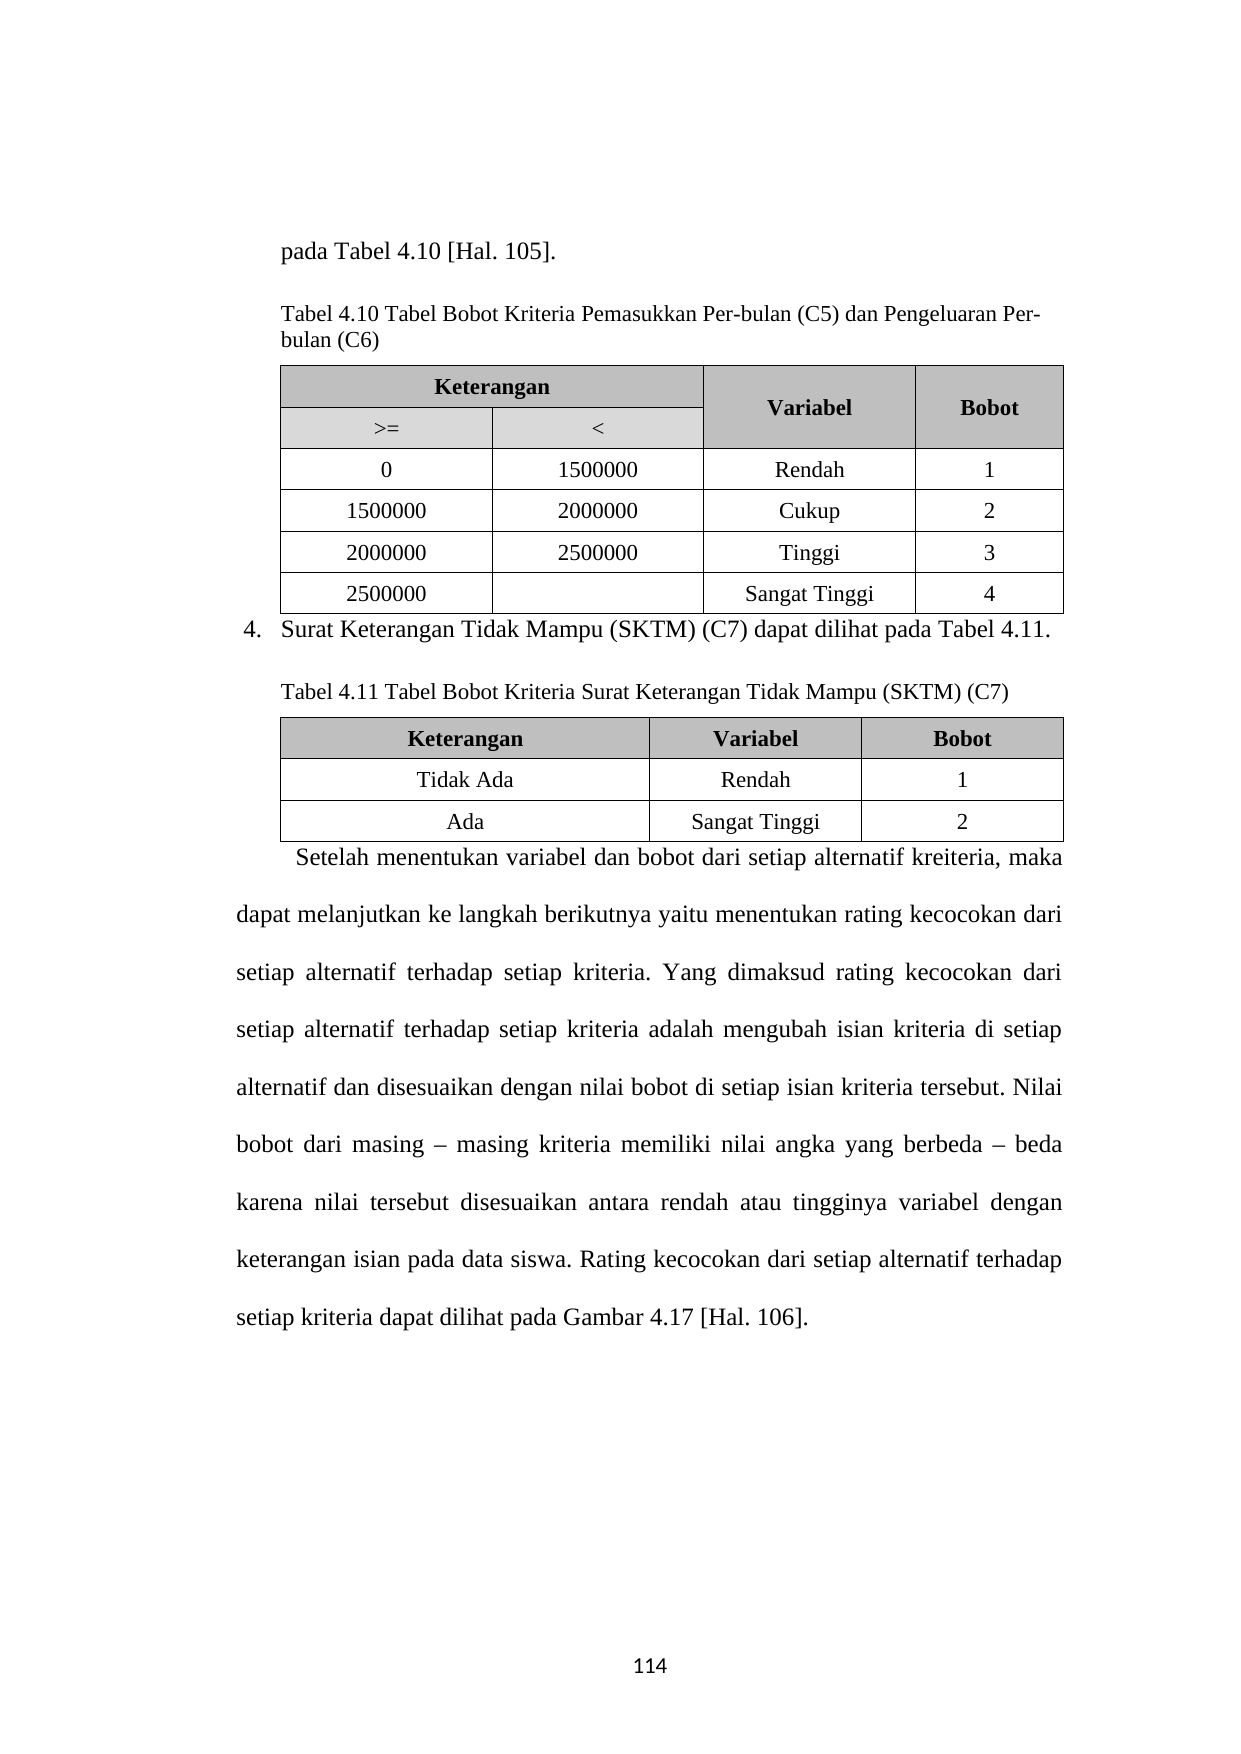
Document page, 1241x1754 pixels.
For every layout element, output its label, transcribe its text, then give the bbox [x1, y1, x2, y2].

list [243, 236, 1063, 265]
table_cell Rendah [704, 449, 915, 489]
table_cell 1 [862, 759, 1063, 800]
table_header Keterangan [281, 718, 649, 758]
table_cell 3 [916, 532, 1063, 572]
table_cell 0 [281, 449, 492, 489]
table_cell 1500000 [281, 490, 492, 531]
table_cell Tinggi [704, 532, 915, 572]
table_header Variabel [650, 718, 861, 758]
table_cell 4 [916, 573, 1063, 613]
table_cell Sangat Tinggi [650, 801, 861, 841]
table_header Keterangan [281, 366, 703, 407]
table_cell Ada [281, 801, 649, 841]
table_cell Cukup [704, 490, 915, 531]
table_cell 1 [916, 449, 1063, 489]
table_header Bobot [916, 366, 1063, 448]
text Setelah menentukan variabel dan bobot dari setiap alternatif kreiteria, maka dapat melanjutkan ke langkah berikutnya yaitu menentukan rating kecocokan dari setiap alternatif terhadap setiap kriteria. Yang dimaksud rating kecocokan dari setiap alternatif terhadap setiap kriteria adalah mengubah isian kriteria di setiap alternatif dan disesuaikan dengan nilai bobot di setiap isian kriteria tersebut. Nilai bobot dari masing – masing kriteria memiliki nilai angka yang berbeda – beda karena nilai tersebut disesuaikan antara rendah atau tingginya variabel dengan keterangan isian pada data siswa. Rating kecocokan dari setiap alternatif terhadap setiap kriteria dapat dilihat pada Gambar 4.17 [Hal. 106]. [236, 842, 1063, 1331]
table_cell < [493, 408, 703, 448]
table_cell 2000000 [281, 532, 492, 572]
table_cell Sangat Tinggi [704, 573, 915, 613]
table_cell >= [281, 408, 492, 448]
table_cell 2500000 [493, 532, 703, 572]
table_cell [493, 573, 703, 613]
table_cell 2500000 [281, 573, 492, 613]
table_header Bobot [862, 718, 1063, 758]
table_cell Tidak Ada [281, 759, 649, 800]
table_cell 2000000 [493, 490, 703, 531]
list Surat Keterangan Tidak Mampu (SKTM) (C7) dapat dilihat pada Tabel 4.11. [243, 614, 1063, 643]
table_cell 2 [862, 801, 1063, 841]
table_header Variabel [704, 366, 915, 448]
table_cell 2 [916, 490, 1063, 531]
table_cell Rendah [650, 759, 861, 800]
table_cell 1500000 [493, 449, 703, 489]
